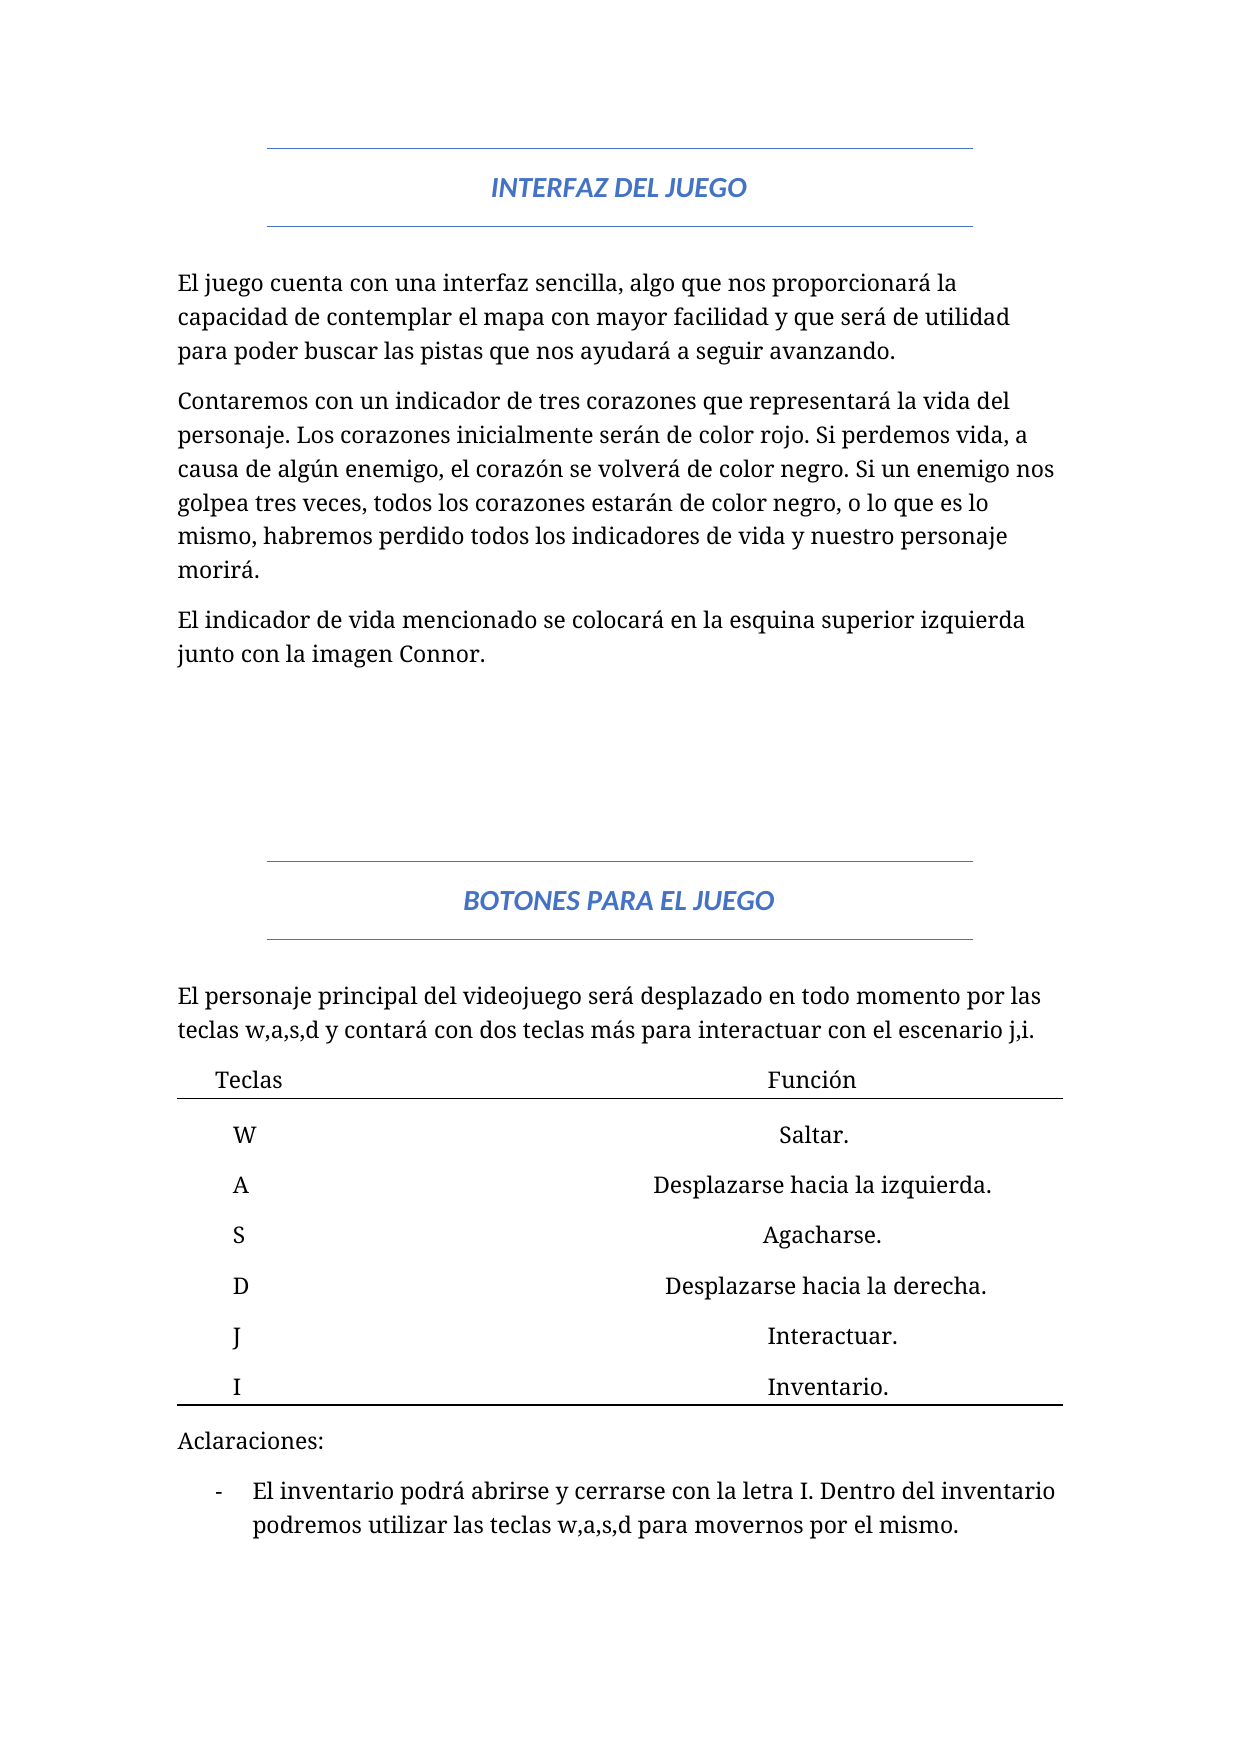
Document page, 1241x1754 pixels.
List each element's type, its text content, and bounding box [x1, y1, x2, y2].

text J Interactuar. [177, 1320, 1063, 1351]
text Teclas Función [177, 1064, 1063, 1098]
text El juego cuenta con una interfaz sencilla, algo que nos proporcionará la capacidad de contemplar el mapa con mayor facilidad y que será de utilidad para poder buscar las pistas que nos ayudará a seguir avanzando. [177, 267, 1063, 366]
list El inventario podrá abrirse y cerrarse con la letra I. Dentro del inventario podremos utilizar las teclas w,a,s,d para movernos por el mismo. [215, 1475, 1063, 1540]
text D Desplazarse hacia la derecha. [177, 1270, 1063, 1301]
text A Desplazarse hacia la izquierda. [177, 1169, 1063, 1200]
text Aclaraciones: [177, 1425, 1063, 1456]
text BOTONES PARA EL JUEGO [267, 862, 973, 939]
text S Agacharse. [177, 1219, 1063, 1251]
text El indicador de vida mencionado se colocará en la esquina superior izquierda junto con la imagen Connor. [177, 604, 1063, 669]
text Contaremos con un indicador de tres corazones que representará la vida del personaje. Los corazones inicialmente serán de color rojo. Si perdemos vida, a causa de algún enemigo, el corazón se volverá de color negro. Si un enemigo nos golpea tres veces, todos los corazones estarán de color negro, o lo que es lo mismo, habremos perdido todos los indicadores de vida y nuestro personaje morirá. [177, 385, 1063, 585]
text I Inventario. [177, 1371, 1063, 1404]
text El personaje principal del videojuego será desplazado en todo momento por las teclas w,a,s,d y contará con dos teclas más para interactuar con el escenario j,i. [177, 980, 1063, 1045]
text INTERFAZ DEL JUEGO [267, 149, 973, 226]
text W Saltar. [177, 1118, 1063, 1150]
